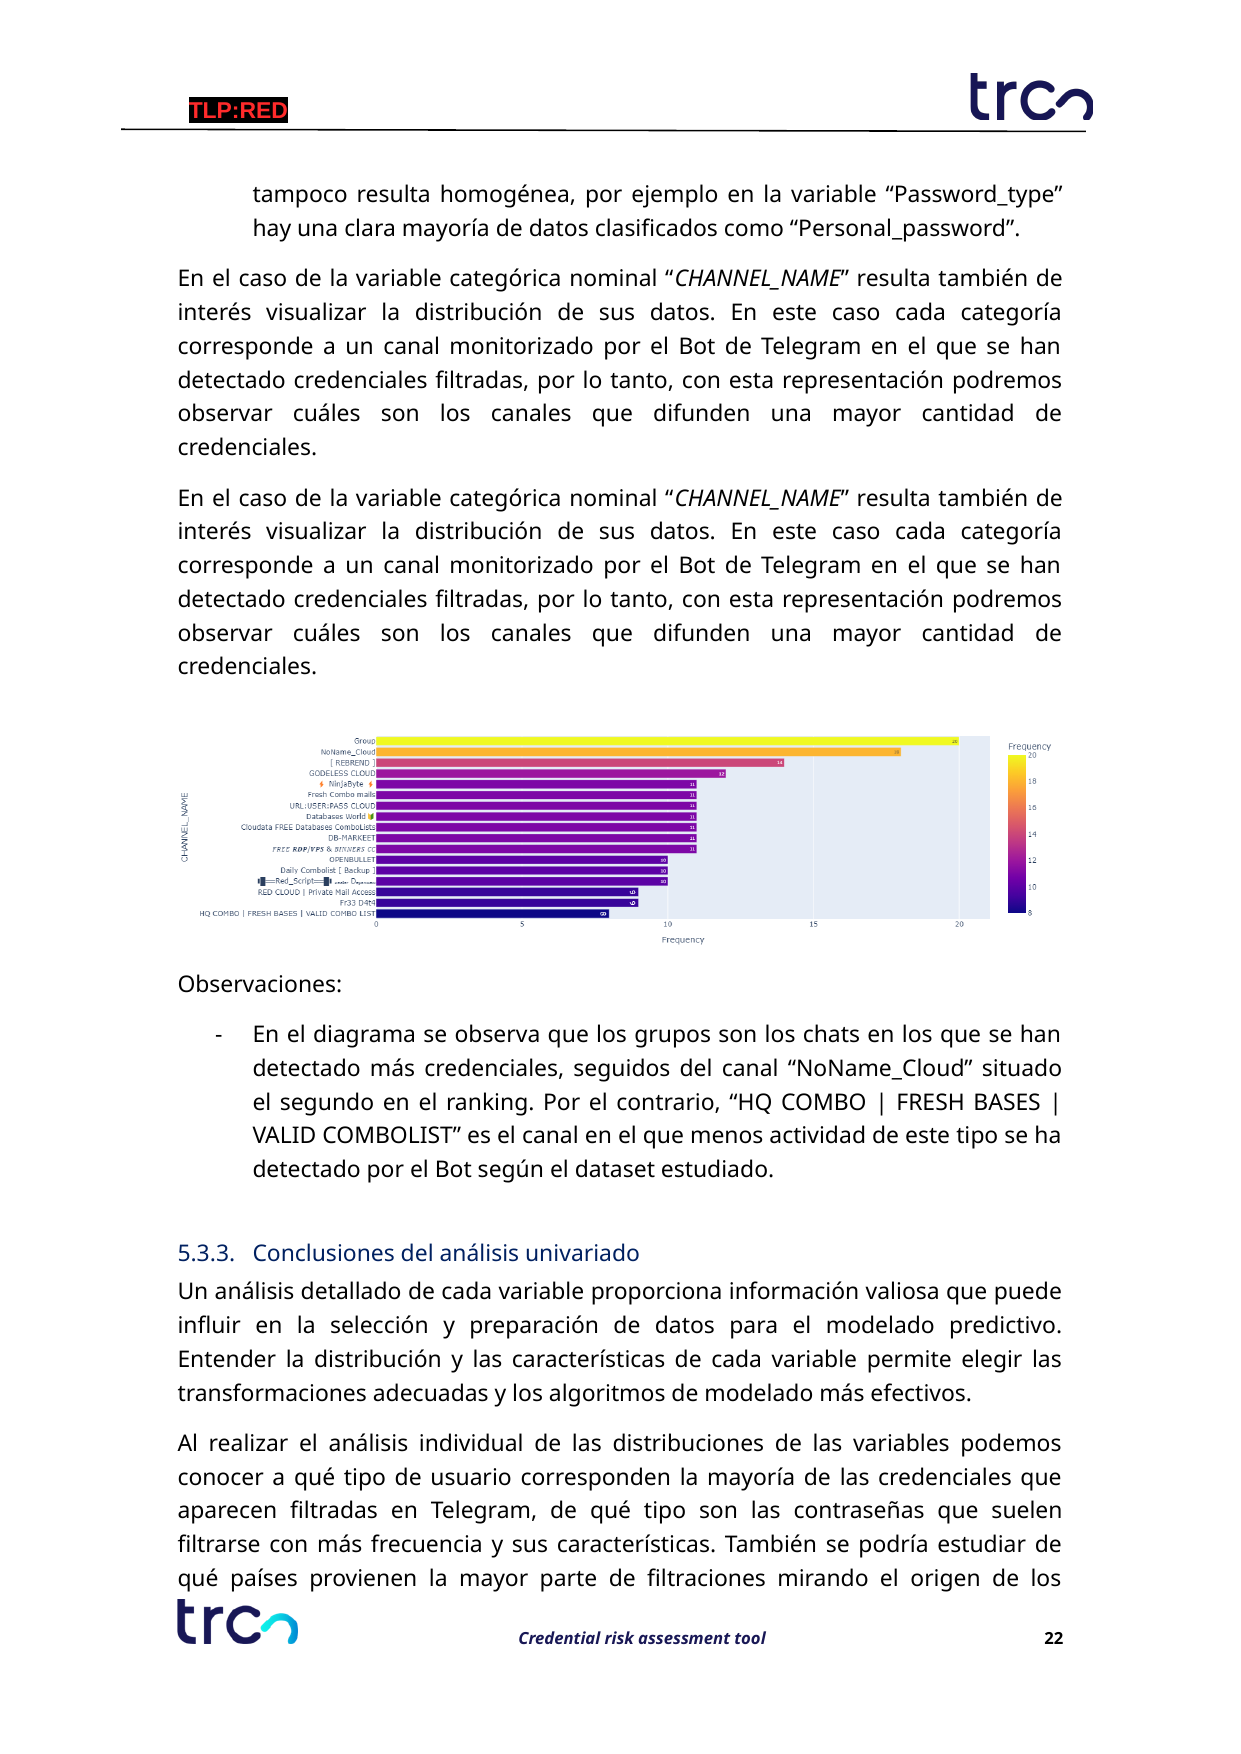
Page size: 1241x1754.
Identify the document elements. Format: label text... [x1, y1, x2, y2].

picture [177, 1599, 298, 1644]
text Un análisis detallado de cada variable proporciona información valiosa que puede influir en la selección y preparación de datos para el modelado predictivo. Entender la distribución y las características de cada variable permite elegir las transformaciones adecuadas y los algoritmos de modelado más efectivos. [177, 1275, 1063, 1408]
text En el caso de la variable categórica nominal “CHANNEL_NAME” resulta también de interés visualizar la distribución de sus datos. En este caso cada categoría corresponde a un canal monitorizado por el Bot de Telegram en el que se han detectado credenciales filtradas, por lo tanto, con esta representación podremos observar cuáles son los canales que difunden una mayor cantidad de credenciales. [177, 262, 1063, 462]
text En el caso de la variable categórica nominal “CHANNEL_NAME” resulta también de interés visualizar la distribución de sus datos. En este caso cada categoría corresponde a un canal monitorizado por el Bot de Telegram en el que se han detectado credenciales filtradas, por lo tanto, con esta representación podremos observar cuáles son los canales que difunden una mayor cantidad de credenciales. [177, 482, 1063, 682]
list En el diagrama se observa que los grupos son los chats en los que se han detectado más credenciales, seguidos del canal “NoName_Cloud” situado el segundo en el ranking. Por el contrario, “HQ COMBO | FRESH BASES | VALID COMBOLIST” es el canal en el que menos actividad de este tipo se ha detectado por el Bot según el dataset estudiado. [215, 1018, 1063, 1184]
text Observaciones: [177, 966, 1063, 999]
subtitle Conclusiones del análisis univariado [177, 1237, 1063, 1269]
picture [177, 700, 1063, 966]
